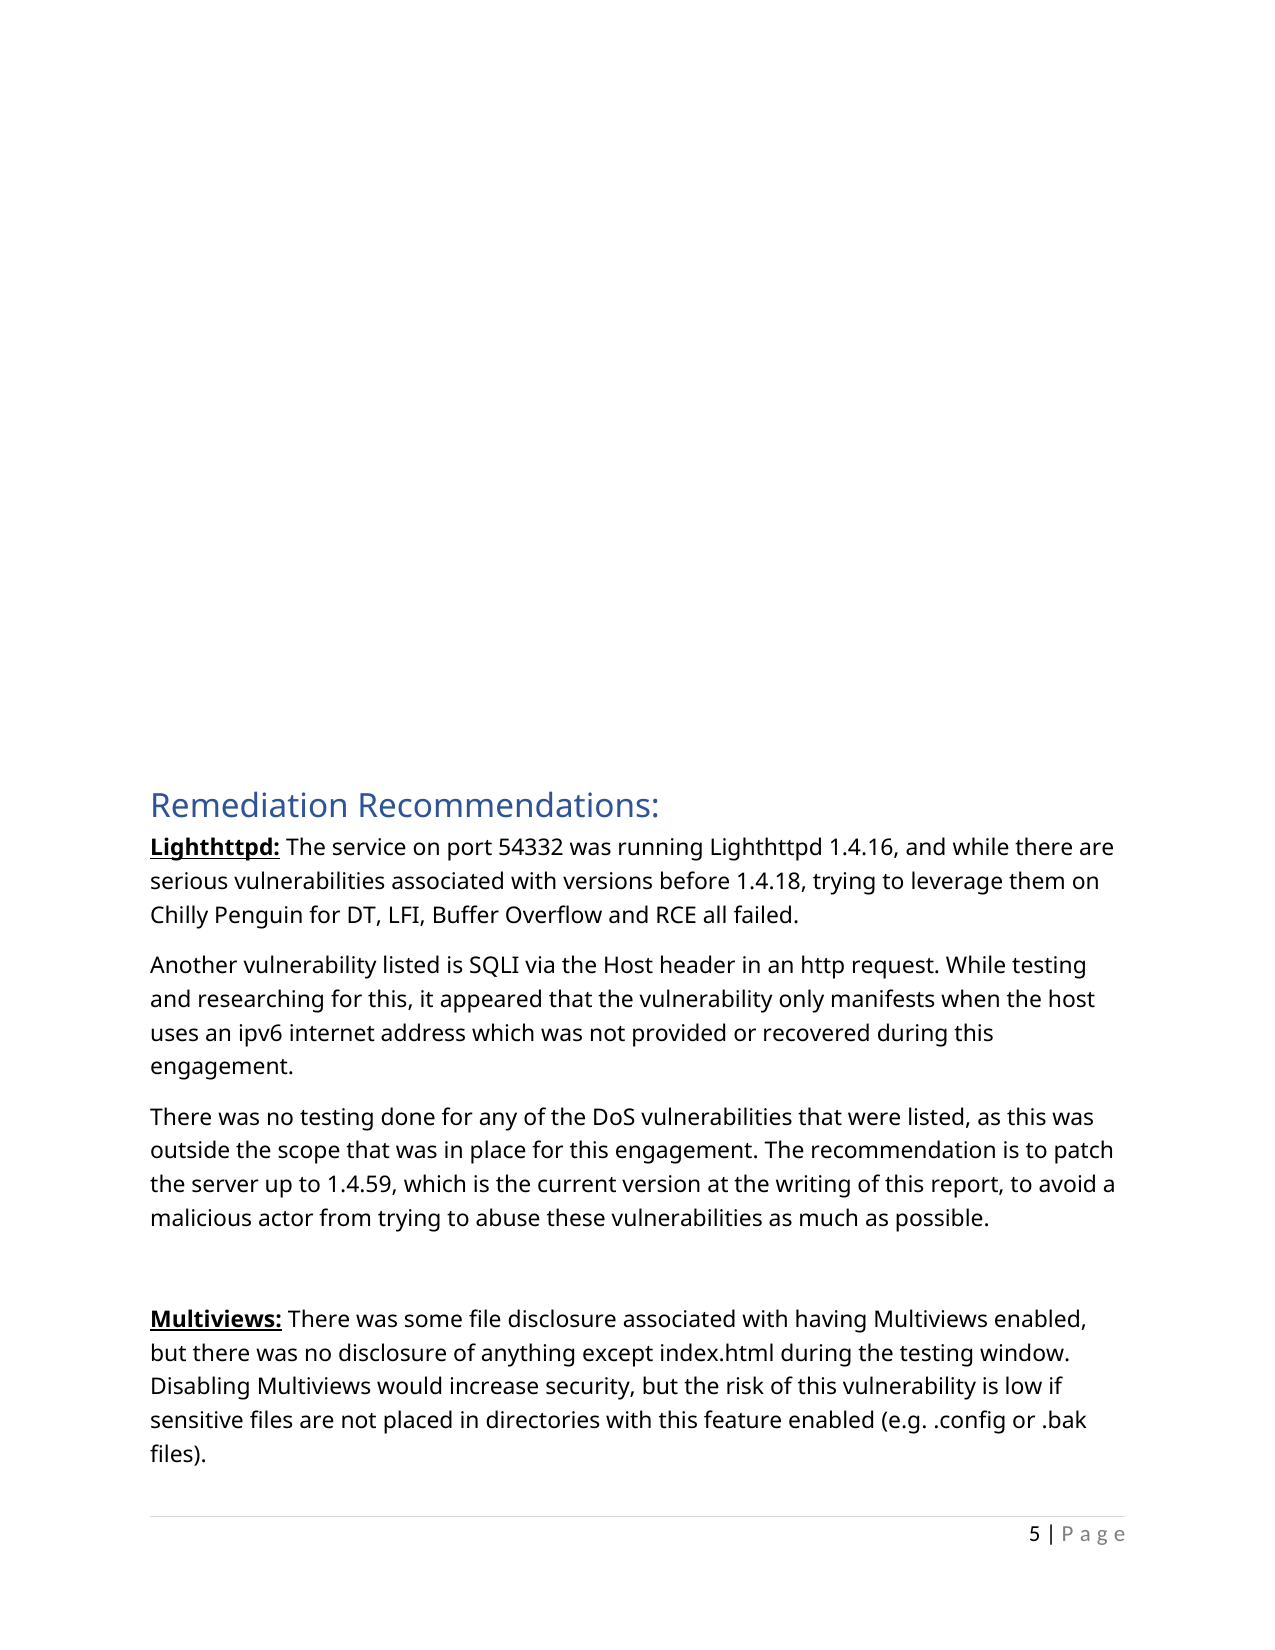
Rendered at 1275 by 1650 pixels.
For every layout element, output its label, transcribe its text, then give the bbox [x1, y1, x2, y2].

text Another vulnerability listed is SQLI via the Host header in an http request. While testing and researching for this, it appeared that the vulnerability only manifests when the host uses an ipv6 internet address which was not provided or recovered during this engagement. [150, 949, 1125, 1081]
subtitle Remediation Recommendations: [150, 782, 1125, 827]
text There was no testing done for any of the DoS vulnerabilities that were listed, as this was outside the scope that was in place for this engagement. The recommendation is to patch the server up to 1.4.59, which is the current version at the writing of this report, to avoid a malicious actor from trying to abuse these vulnerabilities as much as possible. [150, 1101, 1125, 1233]
text Lighthttpd: The service on port 54332 was running Lighthttpd 1.4.16, and while there are serious vulnerabilities associated with versions before 1.4.18, trying to leverage them on Chilly Penguin for DT, LFI, Buffer Overflow and RCE all failed. [150, 831, 1125, 930]
text Multiviews: There was some file disclosure associated with having Multiviews enabled, but there was no disclosure of anything except index.html during the testing window. Disabling Multiviews would increase security, but the risk of this vulnerability is low if sensitive files are not placed in directories with this feature enabled (e.g. .config or .bak files). [150, 1303, 1125, 1469]
